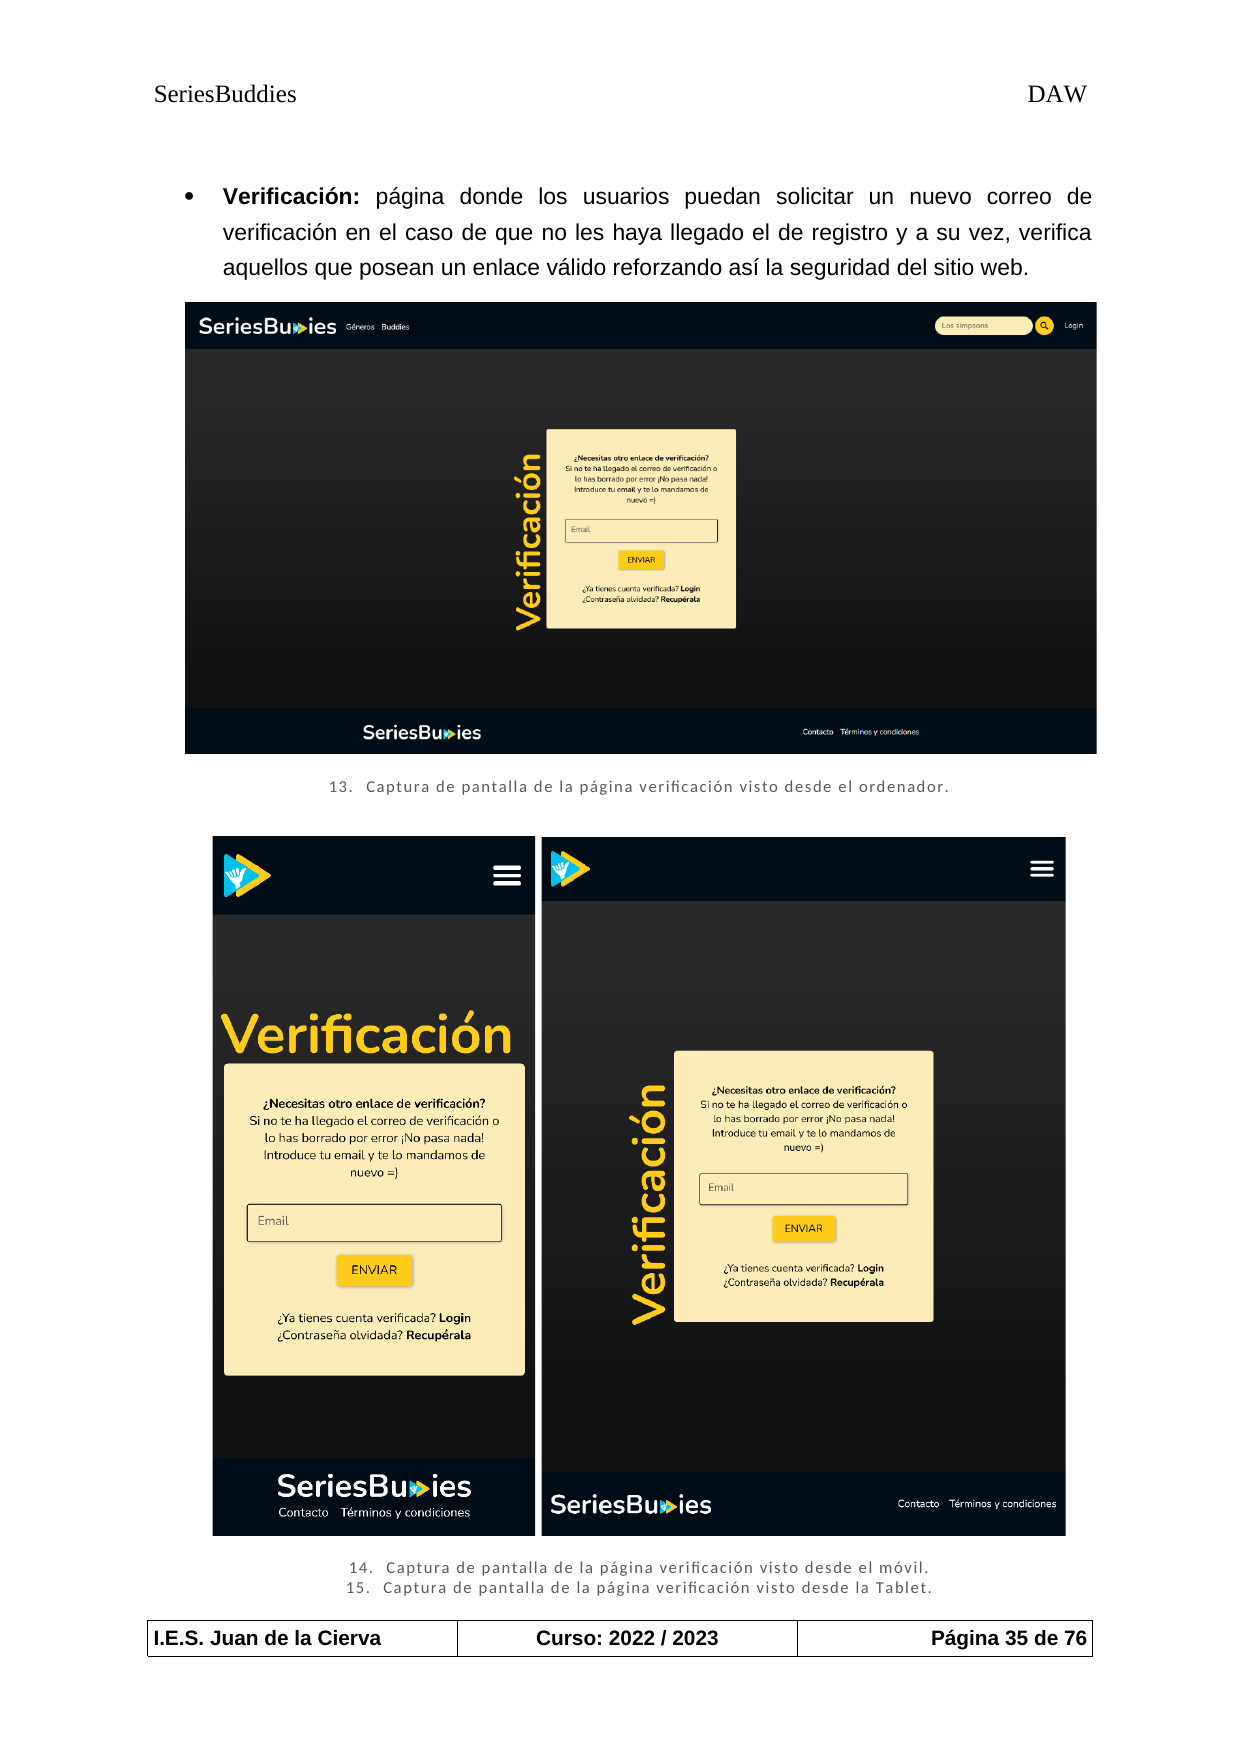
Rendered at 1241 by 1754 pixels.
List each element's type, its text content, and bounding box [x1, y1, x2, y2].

picture [541, 837, 1066, 1536]
subtitle Captura de pantalla de la página verificación visto desde el ordenador. [185, 776, 1093, 796]
subtitle Captura de pantalla de la página verificación visto desde la Tablet. [185, 1578, 1093, 1598]
list Verificación: página donde los usuarios puedan solicitar un nuevo correo de verificación en el caso de que no les haya llegado el de registro y a su vez, verifica aquellos que posean un enlace válido reforzando así la seguridad del sitio web. [185, 183, 1093, 281]
subtitle Captura de pantalla de la página verificación visto desde el móvil. [185, 1557, 1093, 1578]
picture [212, 836, 536, 1536]
picture [185, 302, 1097, 754]
